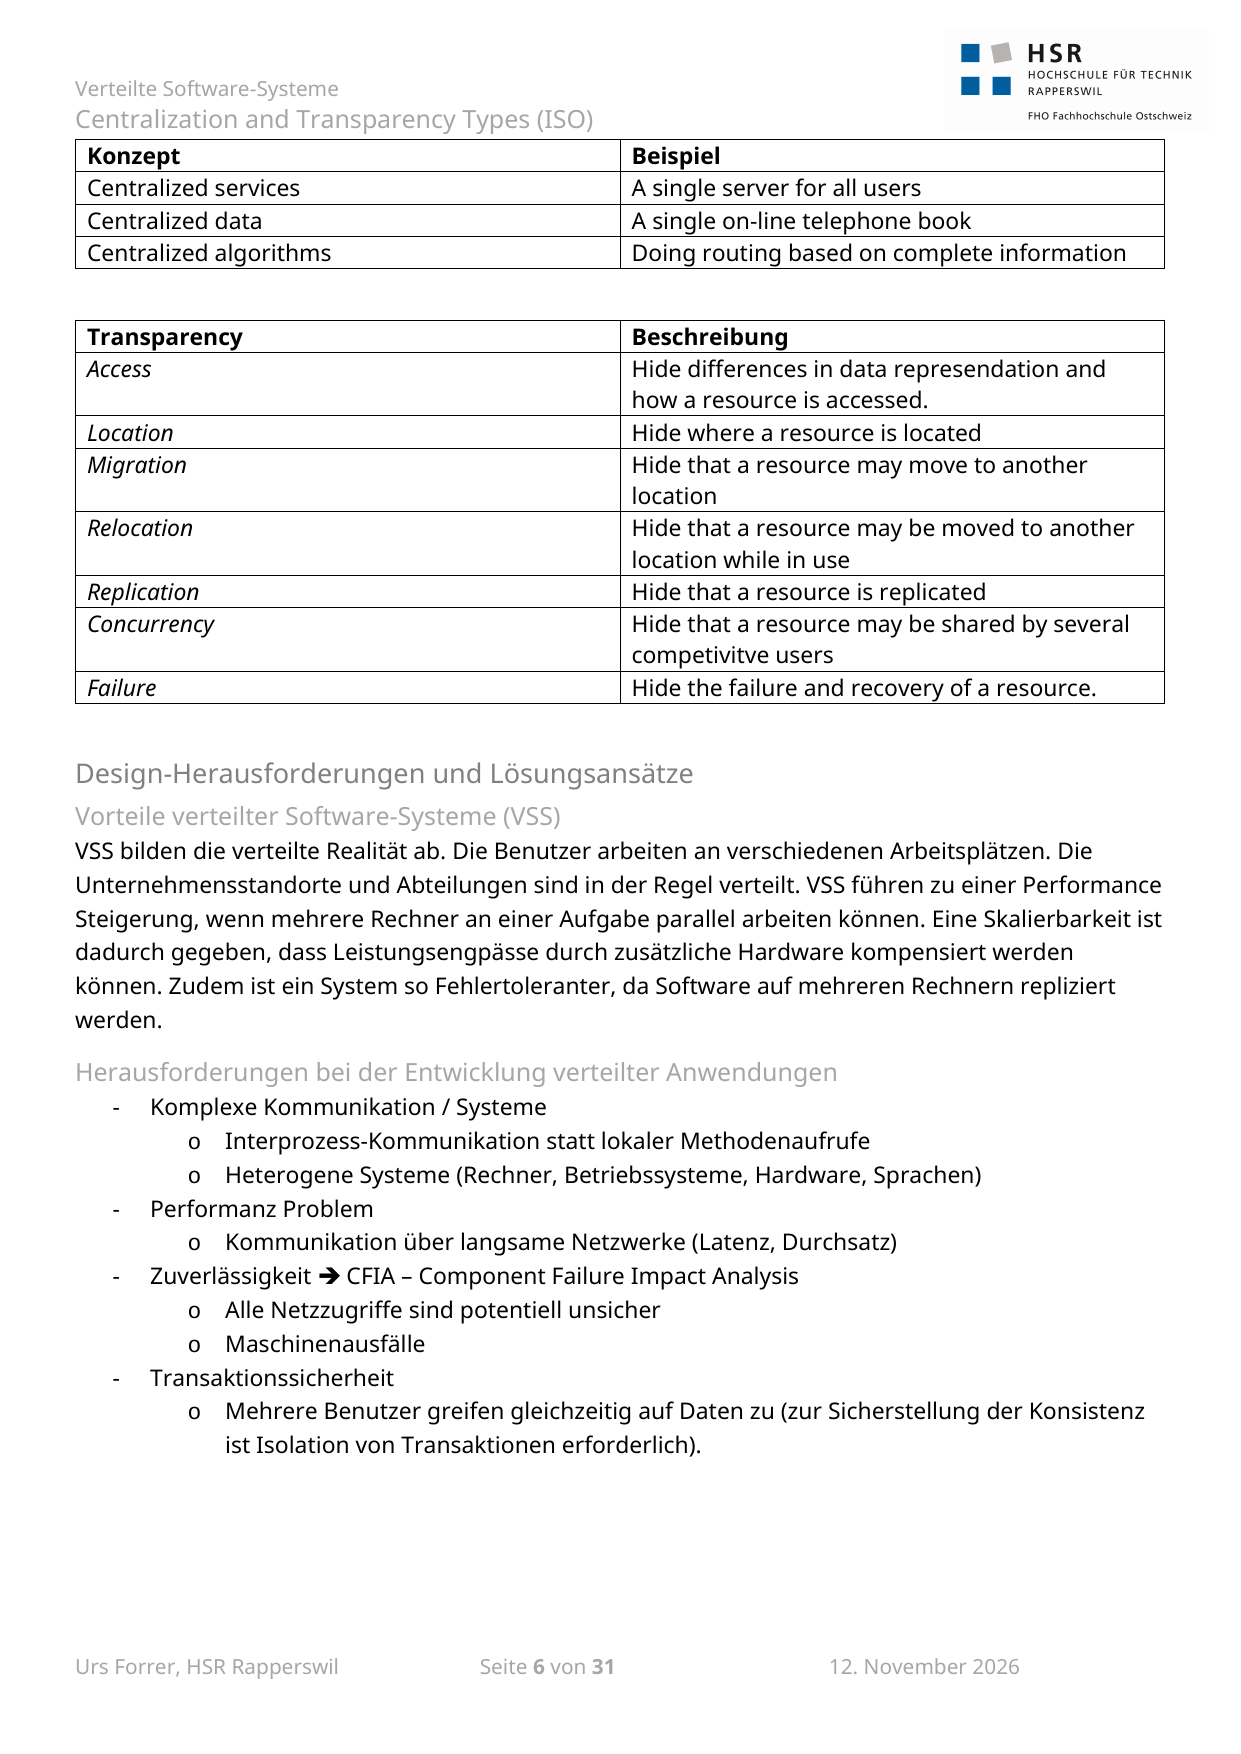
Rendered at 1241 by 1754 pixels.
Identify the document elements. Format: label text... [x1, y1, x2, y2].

table_cell Hide that a resource may be shared by several competivitve users [621, 608, 1164, 671]
list Kommunikation über langsame Netzwerke (Latenz, Durchsatz) [187, 1226, 1165, 1258]
list Interprozess-Kommunikation statt lokaler Methodenaufrufe [187, 1125, 1165, 1156]
table_cell A single on-line telephone book [621, 205, 1164, 236]
table_cell A single server for all users [621, 172, 1164, 203]
text VSS bilden die verteilte Realität ab. Die Benutzer arbeiten an verschiedenen Arbeitsplätzen. Die Unternehmensstandorte und Abteilungen sind in der Regel verteilt. VSS führen zu einer Performance Steigerung, wenn mehrere Rechner an einer Aufgabe parallel arbeiten können. Eine Skalierbarkeit ist dadurch gegeben, dass Leistungsengpässe durch zusätzliche Hardware kompensiert werden können. Zudem ist ein System so Fehlertoleranter, da Software auf mehreren Rechnern repliziert werden. [75, 835, 1165, 1035]
subtitle Design-Herausforderungen und Lösungsansätze [75, 754, 1165, 791]
list Zuverlässigkeit CFIA – Component Failure Impact Analysis [112, 1260, 1165, 1291]
table_header Beschreibung [621, 321, 1164, 352]
table_cell Hide that a resource is replicated [621, 576, 1164, 607]
table_cell Hide that a resource may move to another location [621, 449, 1164, 511]
table_cell Centralized data [76, 205, 620, 236]
list Maschinenausfälle [187, 1328, 1165, 1359]
list Komplexe Kommunikation / Systeme [112, 1091, 1165, 1122]
table_header Beispiel [621, 140, 1164, 171]
table_cell Hide that a resource may be moved to another location while in use [621, 512, 1164, 575]
table_header Transparency [76, 321, 620, 352]
list Heterogene Systeme (Rechner, Betriebssysteme, Hardware, Sprachen) [187, 1159, 1165, 1190]
table_cell Concurrency [76, 608, 620, 671]
subtitle Herausforderungen bei der Entwicklung verteilter Anwendungen [75, 1054, 1165, 1088]
table_cell Location [76, 416, 620, 448]
subtitle Centralization and Transparency Types (ISO) [75, 102, 1165, 136]
list Alle Netzzugriffe sind potentiell unsicher [187, 1294, 1165, 1325]
list Performanz Problem [112, 1192, 1165, 1224]
list Transaktionssicherheit [112, 1362, 1165, 1393]
table_cell Hide where a resource is located [621, 416, 1164, 448]
table_cell Failure [76, 672, 620, 703]
table_cell Centralized services [76, 172, 620, 203]
picture [943, 29, 1210, 134]
table_header Konzept [76, 140, 620, 171]
table_cell Access [76, 353, 620, 415]
table_cell Hide differences in data represendation and how a resource is accessed. [621, 353, 1164, 415]
subtitle Vorteile verteilter Software-Systeme (VSS) [75, 798, 1165, 832]
table_cell Hide the failure and recovery of a resource. [621, 672, 1164, 703]
table_cell Centralized algorithms [76, 237, 620, 268]
table_cell Replication [76, 576, 620, 607]
table_cell Doing routing based on complete information [621, 237, 1164, 268]
list Mehrere Benutzer greifen gleichzeitig auf Daten zu (zur Sicherstellung der Konsistenz ist Isolation von Transaktionen erforderlich). [187, 1395, 1165, 1460]
table_cell Migration [76, 449, 620, 511]
table_cell Relocation [76, 512, 620, 575]
